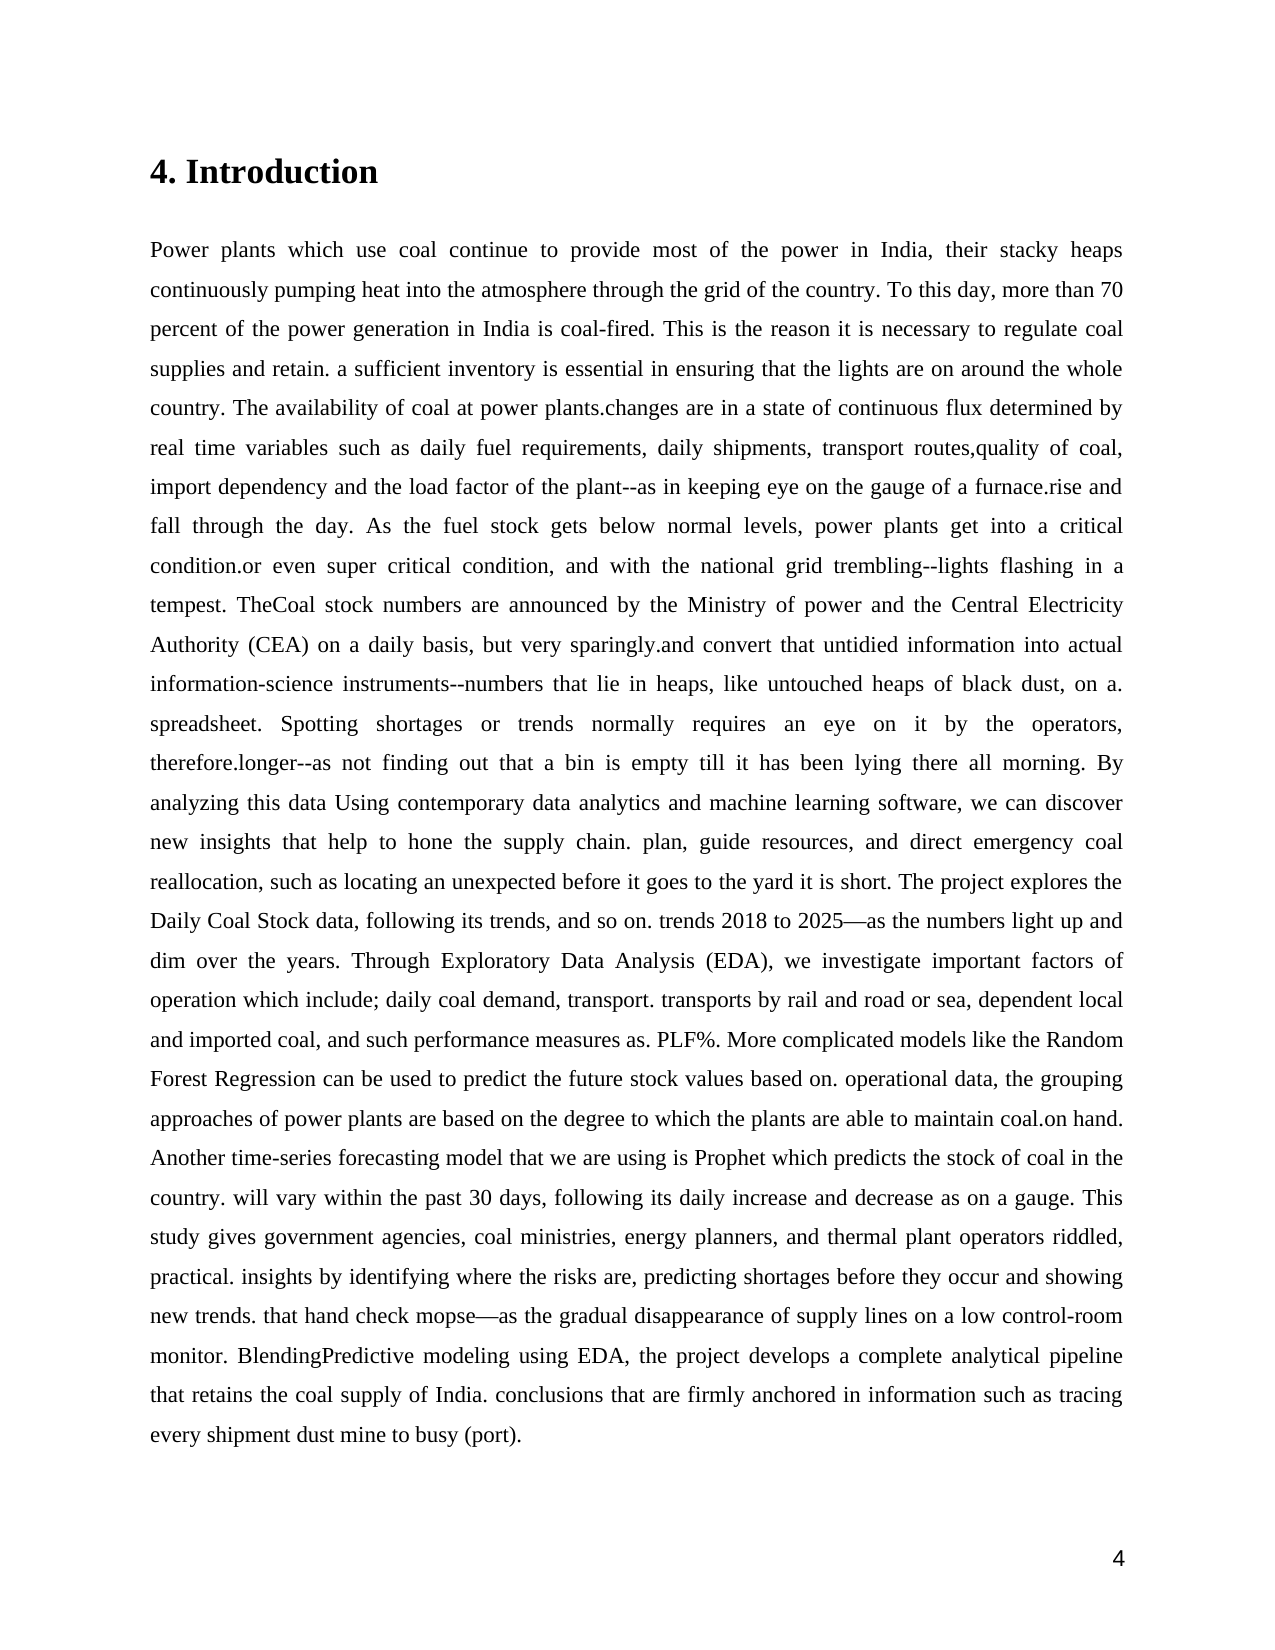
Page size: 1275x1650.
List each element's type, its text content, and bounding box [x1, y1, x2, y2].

text Power plants which use coal continue to provide most of the power in India, their stacky heaps continuously pumping heat into the atmosphere through the grid of the country. To this day, more than 70 percent of the power generation in India is coal-fired. This is the reason it is necessary to regulate coal supplies and retain. a sufficient inventory is essential in ensuring that the lights are on around the whole country. The availability of coal at power plants.changes are in a state of continuous flux determined by real time variables such as daily fuel requirements, daily shipments, transport routes,quality of coal, import dependency and the load factor of the plant--as in keeping eye on the gauge of a furnace.rise and fall through the day. As the fuel stock gets below normal levels, power plants get into a critical condition.or even super critical condition, and with the national grid trembling--lights flashing in a tempest. TheCoal stock numbers are announced by the Ministry of power and the Central Electricity Authority (CEA) on a daily basis, but very sparingly.and convert that untidied information into actual information-science instruments--numbers that lie in heaps, like untouched heaps of black dust, on a. spreadsheet. Spotting shortages or trends normally requires an eye on it by the operators, therefore.longer--as not finding out that a bin is empty till it has been lying there all morning. By analyzing this data Using contemporary data analytics and machine learning software, we can discover new insights that help to hone the supply chain. plan, guide resources, and direct emergency coal reallocation, such as locating an unexpected before it goes to the yard it is short. The project explores the Daily Coal Stock data, following its trends, and so on. trends 2018 to 2025—as the numbers light up and dim over the years. Through Exploratory Data Analysis (EDA), we investigate important factors of operation which include; daily coal demand, transport. transports by rail and road or sea, dependent local and imported coal, and such performance measures as. PLF%. More complicated models like the Random Forest Regression can be used to predict the future stock values based on. operational data, the grouping approaches of power plants are based on the degree to which the plants are able to maintain coal.on hand. Another time-series forecasting model that we are using is Prophet which predicts the stock of coal in the country. will vary within the past 30 days, following its daily increase and decrease as on a gauge. This study gives government agencies, coal ministries, energy planners, and thermal plant operators riddled, practical. insights by identifying where the risks are, predicting shortages before they occur and showing new trends. that hand check mopse—as the gradual disappearance of supply lines on a low control-room monitor. BlendingPredictive modeling using EDA, the project develops a complete analytical pipeline that retains the coal supply of India. conclusions that are firmly anchored in information such as tracing every shipment dust mine to busy (port). [150, 236, 1125, 1447]
subtitle 4. Introduction [150, 150, 1125, 191]
